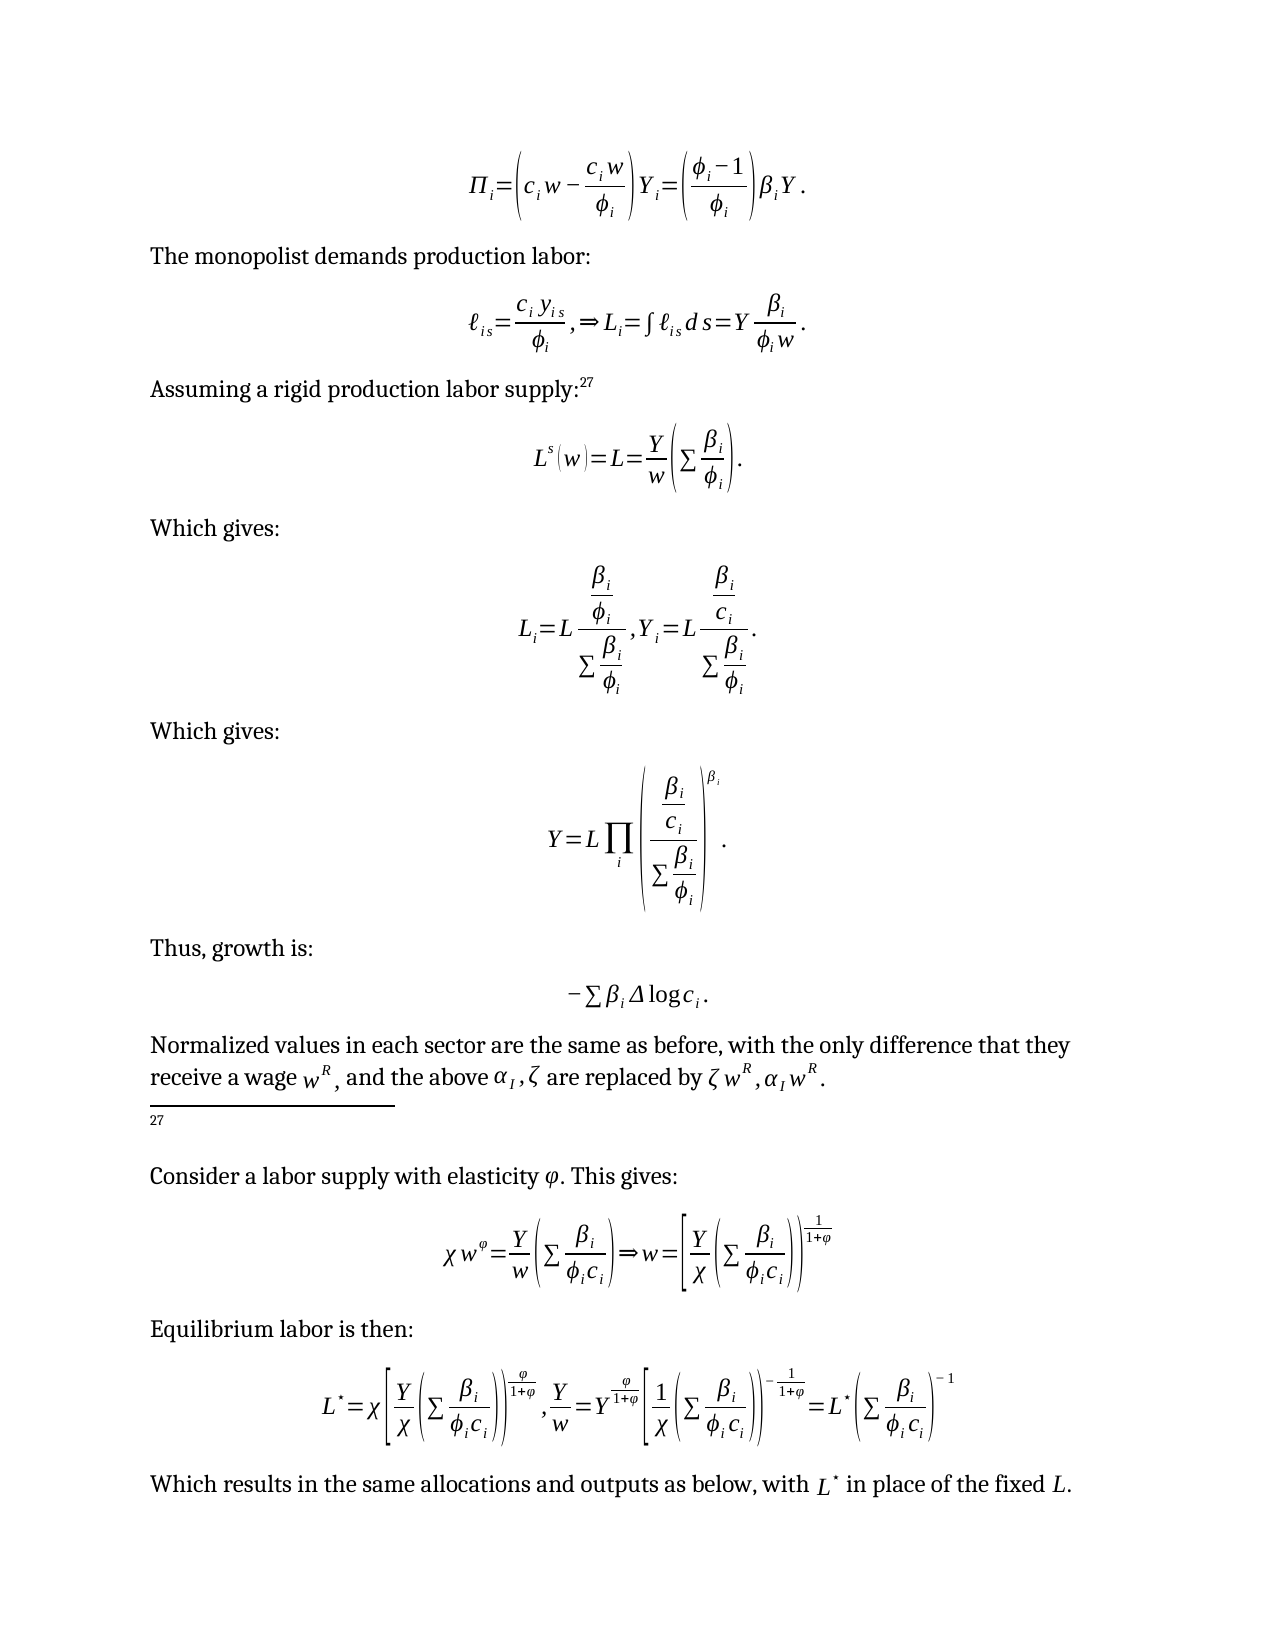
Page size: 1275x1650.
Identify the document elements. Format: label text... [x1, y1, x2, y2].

text The monopolist demands production labor: [150, 242, 1125, 271]
text Normalized values in each sector are the same as before, with the only difference that they receive a wage and the above are replaced by [150, 1031, 1125, 1095]
text Which gives: [150, 717, 1125, 746]
text Thus, growth is: [150, 933, 1125, 962]
text Assuming a rigid production labor supply: [150, 375, 1125, 403]
text Which gives: [150, 514, 1125, 543]
